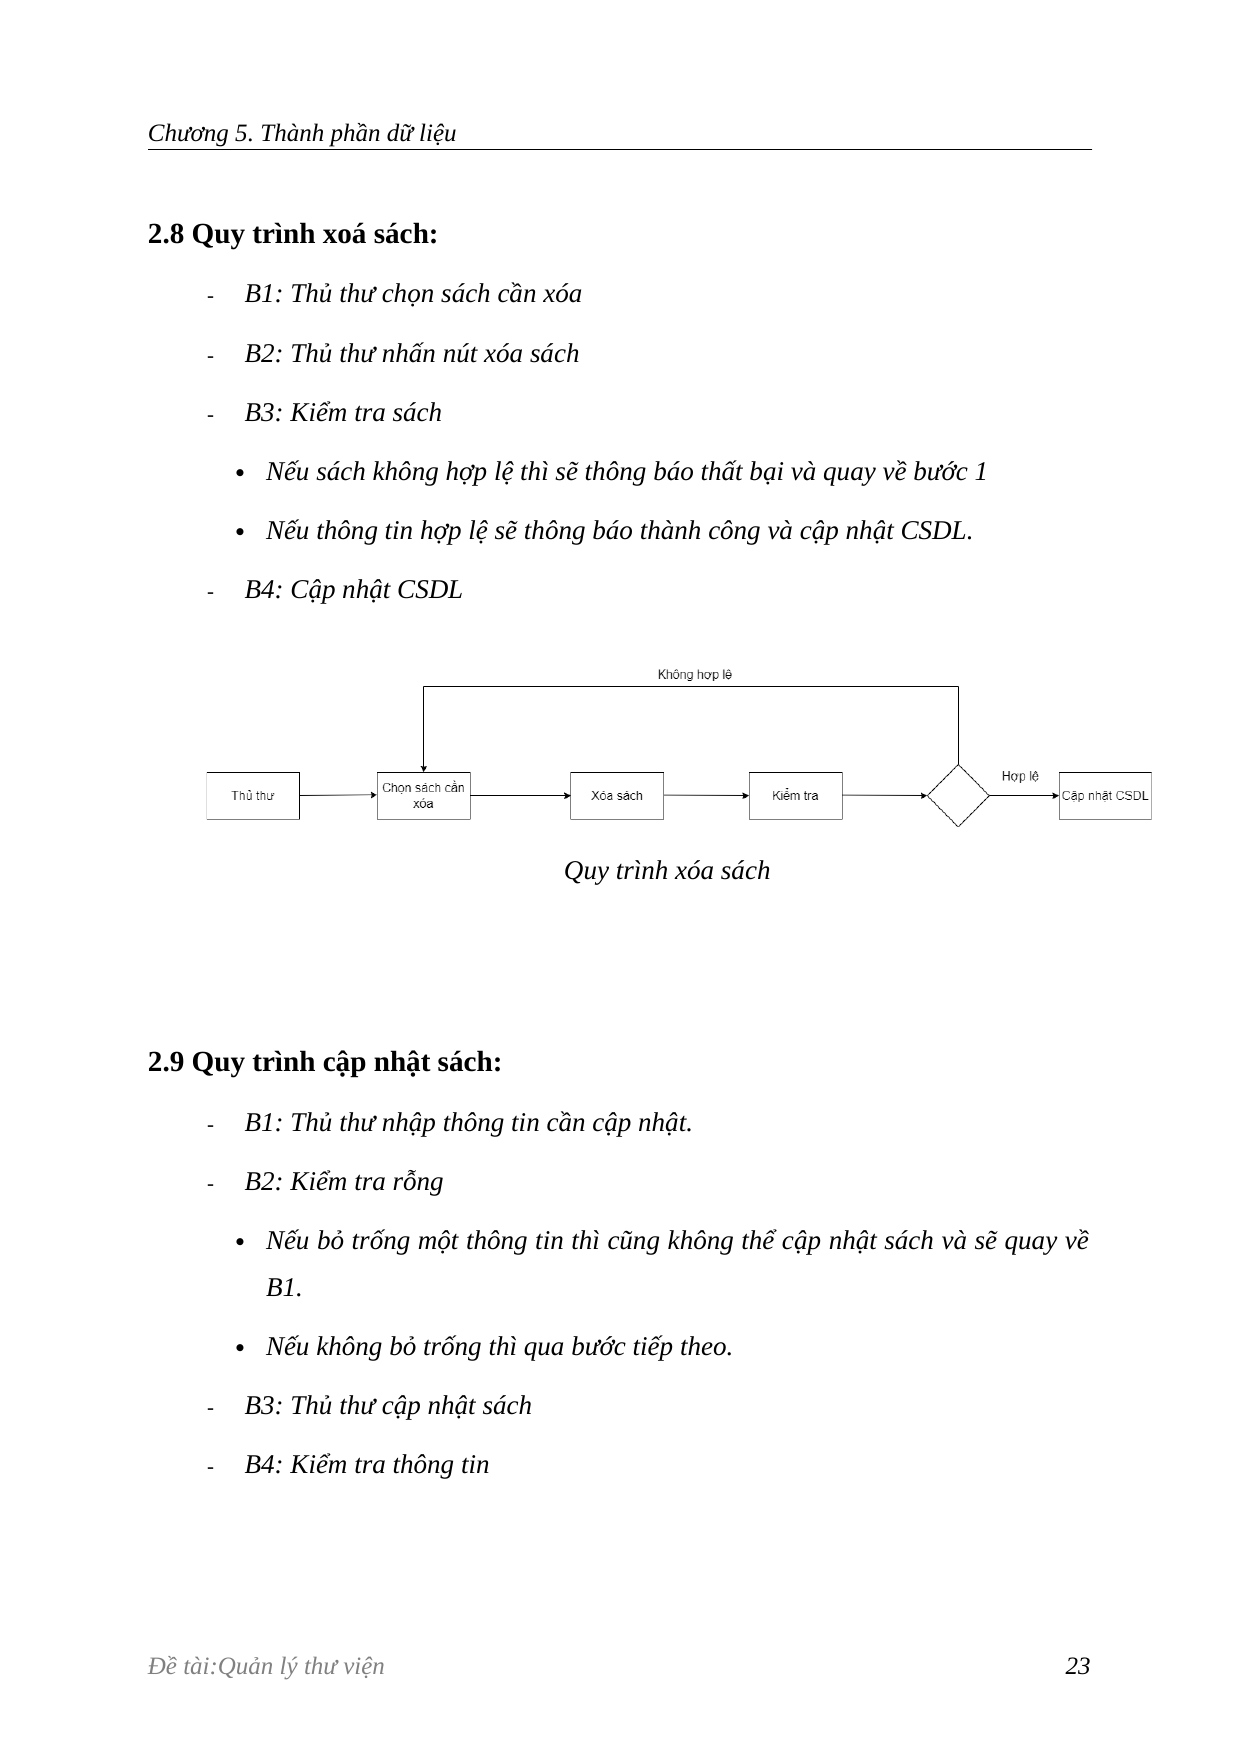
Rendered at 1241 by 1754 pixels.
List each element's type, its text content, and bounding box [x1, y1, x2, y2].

subtitle Quy trình xoá sách: [148, 207, 1092, 253]
list B4: Cập nhật CSDL [207, 573, 1092, 604]
list Nếu sách không hợp lệ thì sẽ thông báo thất bại và quay về bước 1 [236, 455, 1092, 486]
list Nếu bỏ trống một thông tin thì cũng không thể cập nhật sách và sẽ quay về B1. [236, 1224, 1092, 1302]
list Nếu không bỏ trống thì qua bước tiếp theo. [236, 1330, 1092, 1361]
list B3: Thủ thư cập nhật sách [207, 1389, 1092, 1421]
subtitle Quy trình cập nhật sách: [148, 1035, 1092, 1081]
list Nếu thông tin hợp lệ sẽ thông báo thành công và cập nhật CSDL. [236, 514, 1092, 545]
list B1: Thủ thư chọn sách cần xóa [207, 278, 1092, 309]
list B1: Thủ thư nhập thông tin cần cập nhật. [207, 1106, 1092, 1137]
list B2: Thủ thư nhấn nút xóa sách [207, 337, 1092, 368]
picture [206, 663, 1152, 827]
list B4: Kiểm tra thông tin [207, 1448, 1092, 1480]
list B3: Kiểm tra sách [207, 396, 1092, 427]
list B2: Kiểm tra rỗng [207, 1165, 1092, 1196]
text Quy trình xóa sách [244, 854, 1092, 886]
